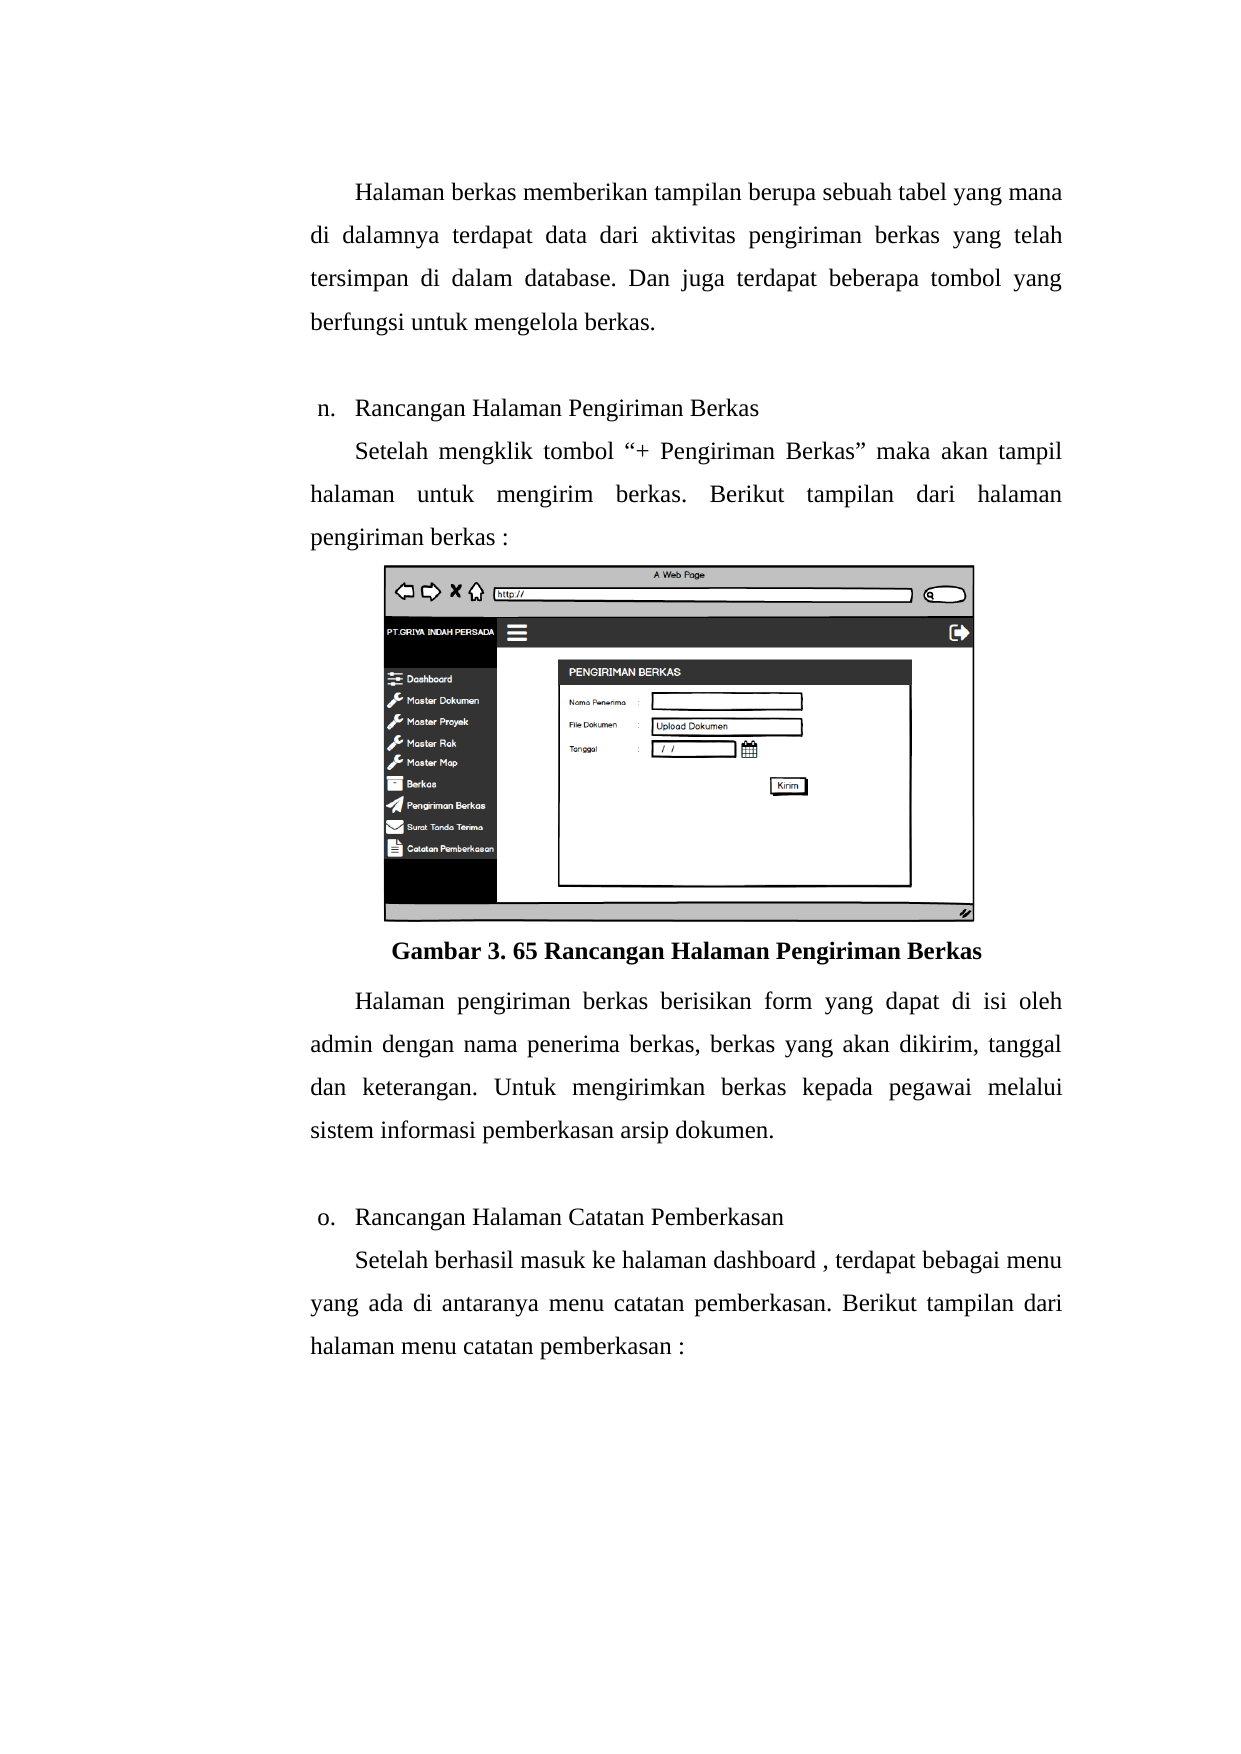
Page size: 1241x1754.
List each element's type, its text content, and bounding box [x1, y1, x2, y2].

list Halaman berkas memberikan tampilan berupa sebuah tabel yang mana di dalamnya terdapat data dari aktivitas pengiriman berkas yang telah tersimpan di dalam database. Dan juga terdapat beberapa tombol yang berfungsi untuk mengelola berkas. [310, 177, 1063, 335]
list Setelah mengklik tombol “+ Pengiriman Berkas” maka akan tampil halaman untuk mengirim berkas. Berikut tampilan dari halaman pengiriman berkas : [310, 436, 1063, 551]
list Halaman pengiriman berkas berisikan form yang dapat di isi oleh admin dengan nama penerima berkas, berkas yang akan dikirim, tanggal dan keterangan. Untuk mengirimkan berkas kepada pegawai melalui sistem informasi pemberkasan arsip dokumen. [310, 986, 1063, 1144]
list Rancangan Halaman Catatan Pemberkasan [317, 1202, 1063, 1230]
list Setelah berhasil masuk ke halaman dashboard , terdapat bebagai menu yang ada di antaranya menu catatan pemberkasan. Berikut tampilan dari halaman menu catatan pemberkasan : [310, 1245, 1063, 1360]
picture [383, 565, 975, 922]
list Rancangan Halaman Pengiriman Berkas [317, 393, 1063, 422]
